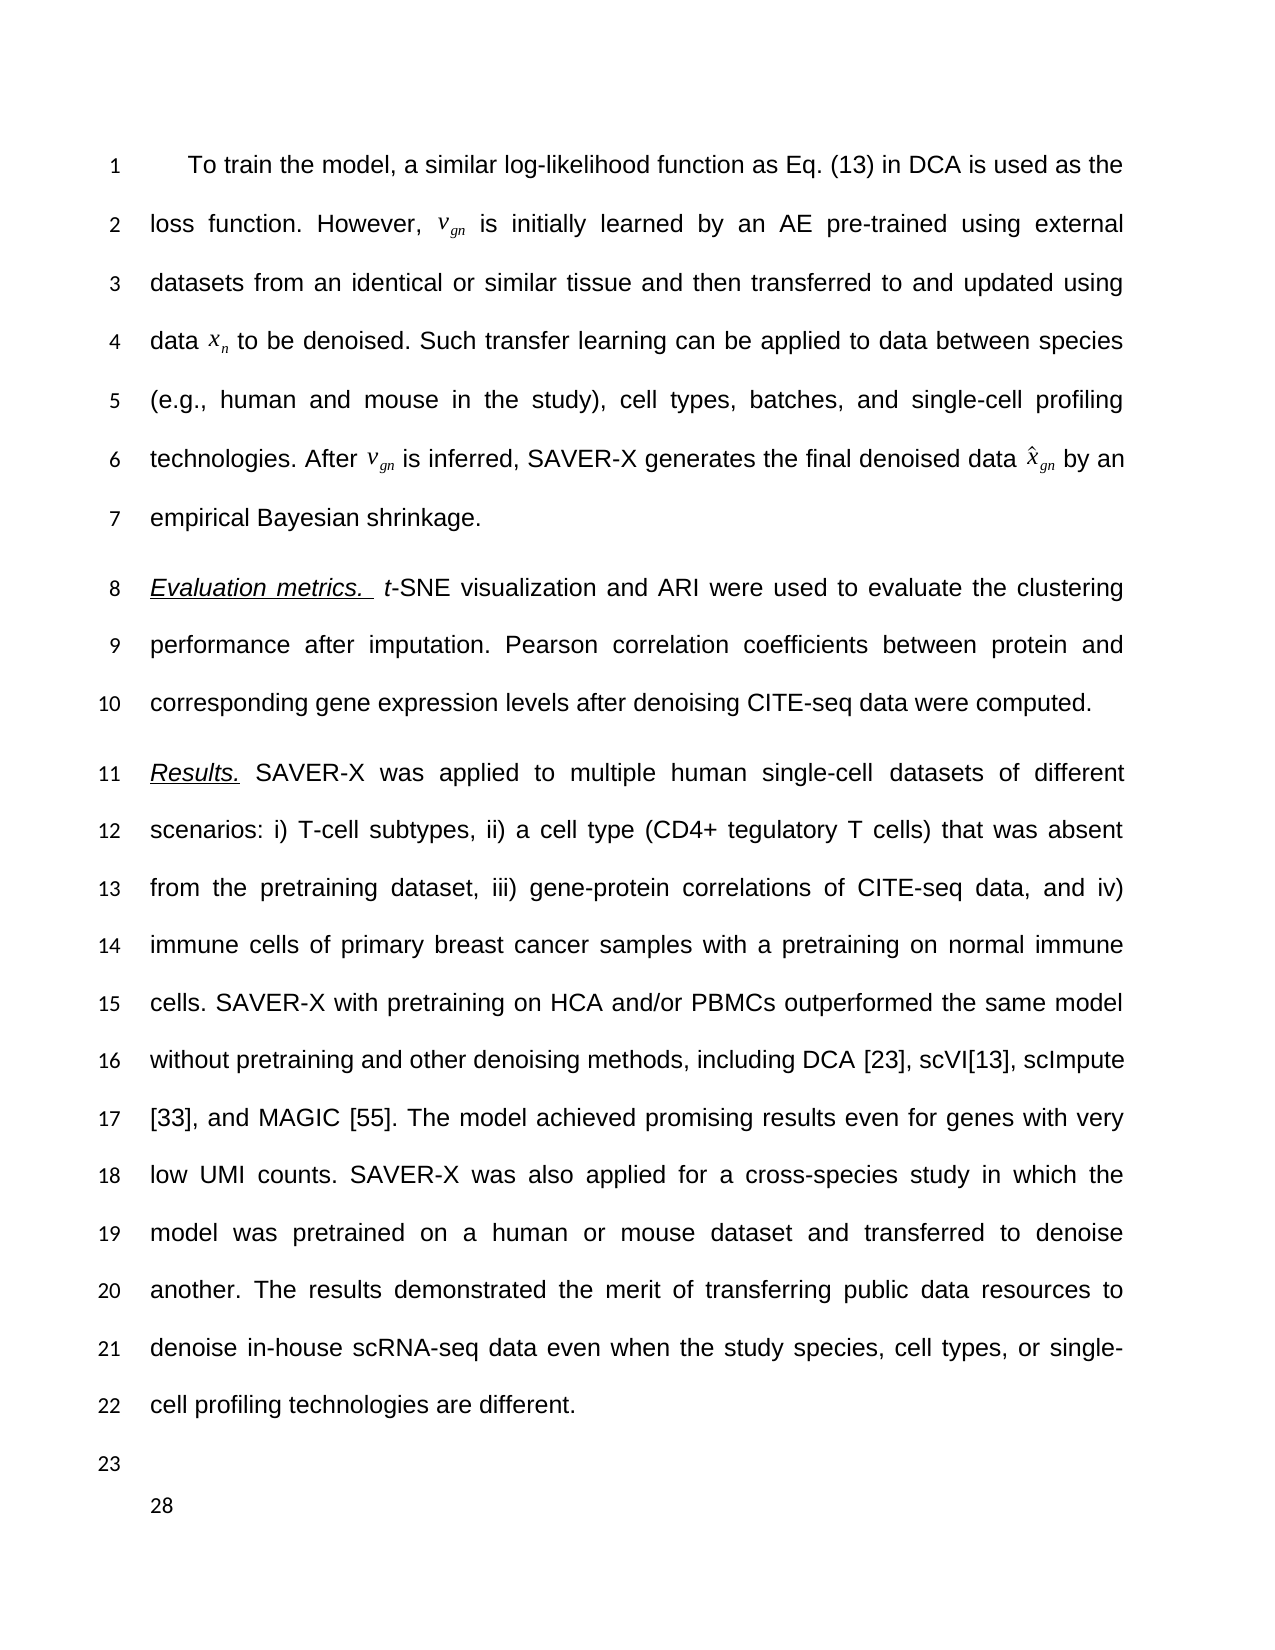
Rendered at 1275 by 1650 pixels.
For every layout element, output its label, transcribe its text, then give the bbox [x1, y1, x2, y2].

text Results. SAVER-X was applied to multiple human single-cell datasets of different scenarios: i) T-cell subtypes, ii) a cell type (CD4+ tegulatory T cells) that was absent from the pretraining dataset, iii) gene-protein correlations of CITE-seq data, and iv) immune cells of primary breast cancer samples with a pretraining on normal immune cells. SAVER-X with pretraining on HCA and/or PBMCs outperformed the same model without pretraining and other denoising methods, including DCA [23], scVI[13], scImpute [33], and MAGIC [55]. The model achieved promising results even for genes with very low UMI counts. SAVER-X was also applied for a cross-species study in which the model was pretrained on a human or mouse dataset and transferred to denoise another. The results demonstrated the merit of transferring public data resources to denoise in-house scRNA-seq data even when the study species, cell types, or single-cell profiling technologies are different. [150, 758, 1125, 1419]
text Evaluation metrics. t-SNE visualization and ARI were used to evaluate the clustering performance after imputation. Pearson correlation coefficients between protein and corresponding gene expression levels after denoising CITE-seq data were computed. [150, 573, 1125, 717]
text To train the model, a similar log-likelihood function as Eq. (13) in DCA is used as the loss function. However, is initially learned by an AE pre-trained using external datasets from an identical or similar tissue and then transferred to and updated using data to be denoised. Such transfer learning can be applied to data between species (e.g., human and mouse in the study), cell types, batches, and single-cell profiling technologies. After is inferred, SAVER-X generates the final denoised data by an empirical Bayesian shrinkage. [150, 150, 1125, 532]
